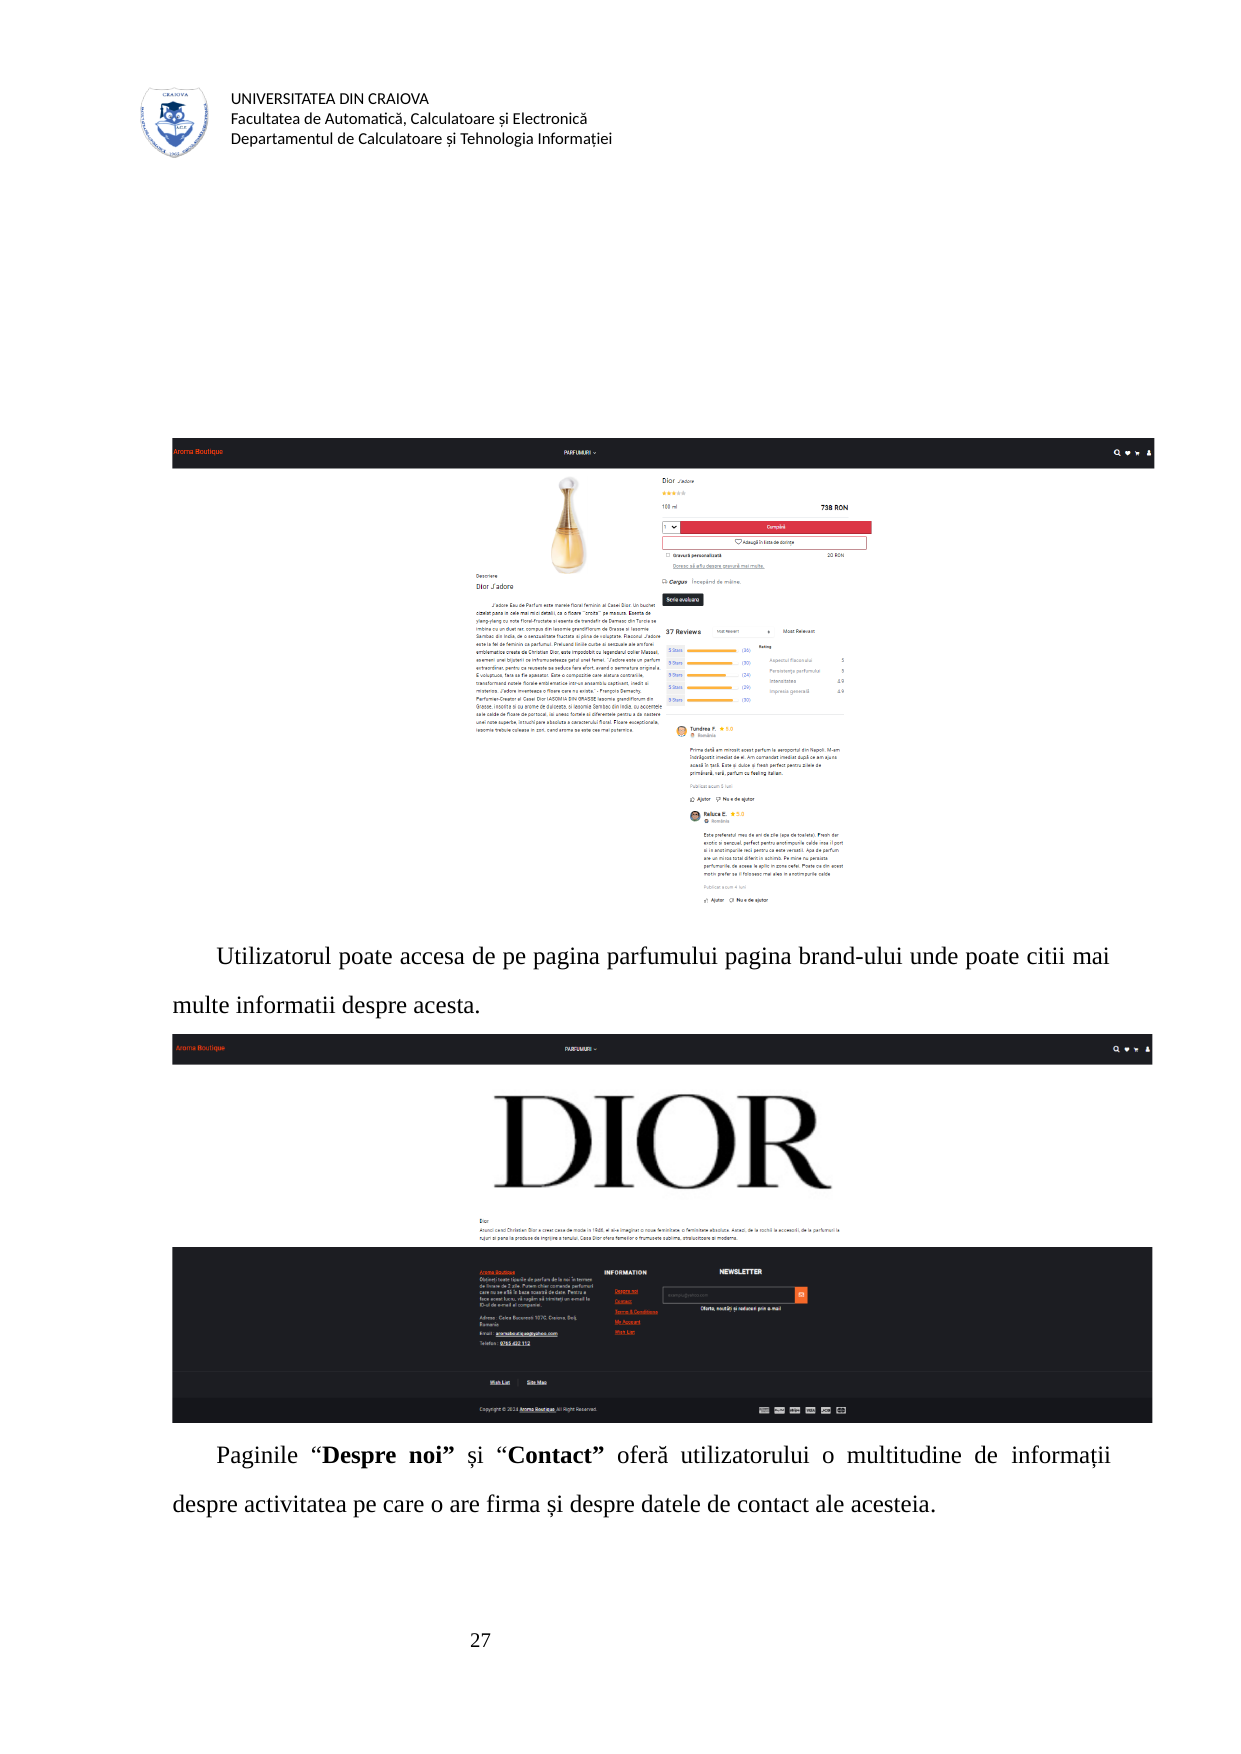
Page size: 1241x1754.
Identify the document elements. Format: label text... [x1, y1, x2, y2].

list Paginile “Despre noi” și “Contact” oferă utilizatorului o multitudine de informații despre activitatea pe care o are firma și despre datele de contact ale acesteia. [172, 1438, 1111, 1519]
picture [172, 1034, 1153, 1423]
picture [140, 87, 209, 158]
picture [172, 438, 1155, 909]
list Utilizatorul poate accesa de pe pagina parfumului pagina brand-ului unde poate citii mai multe informatii despre acesta. [172, 939, 1111, 1020]
